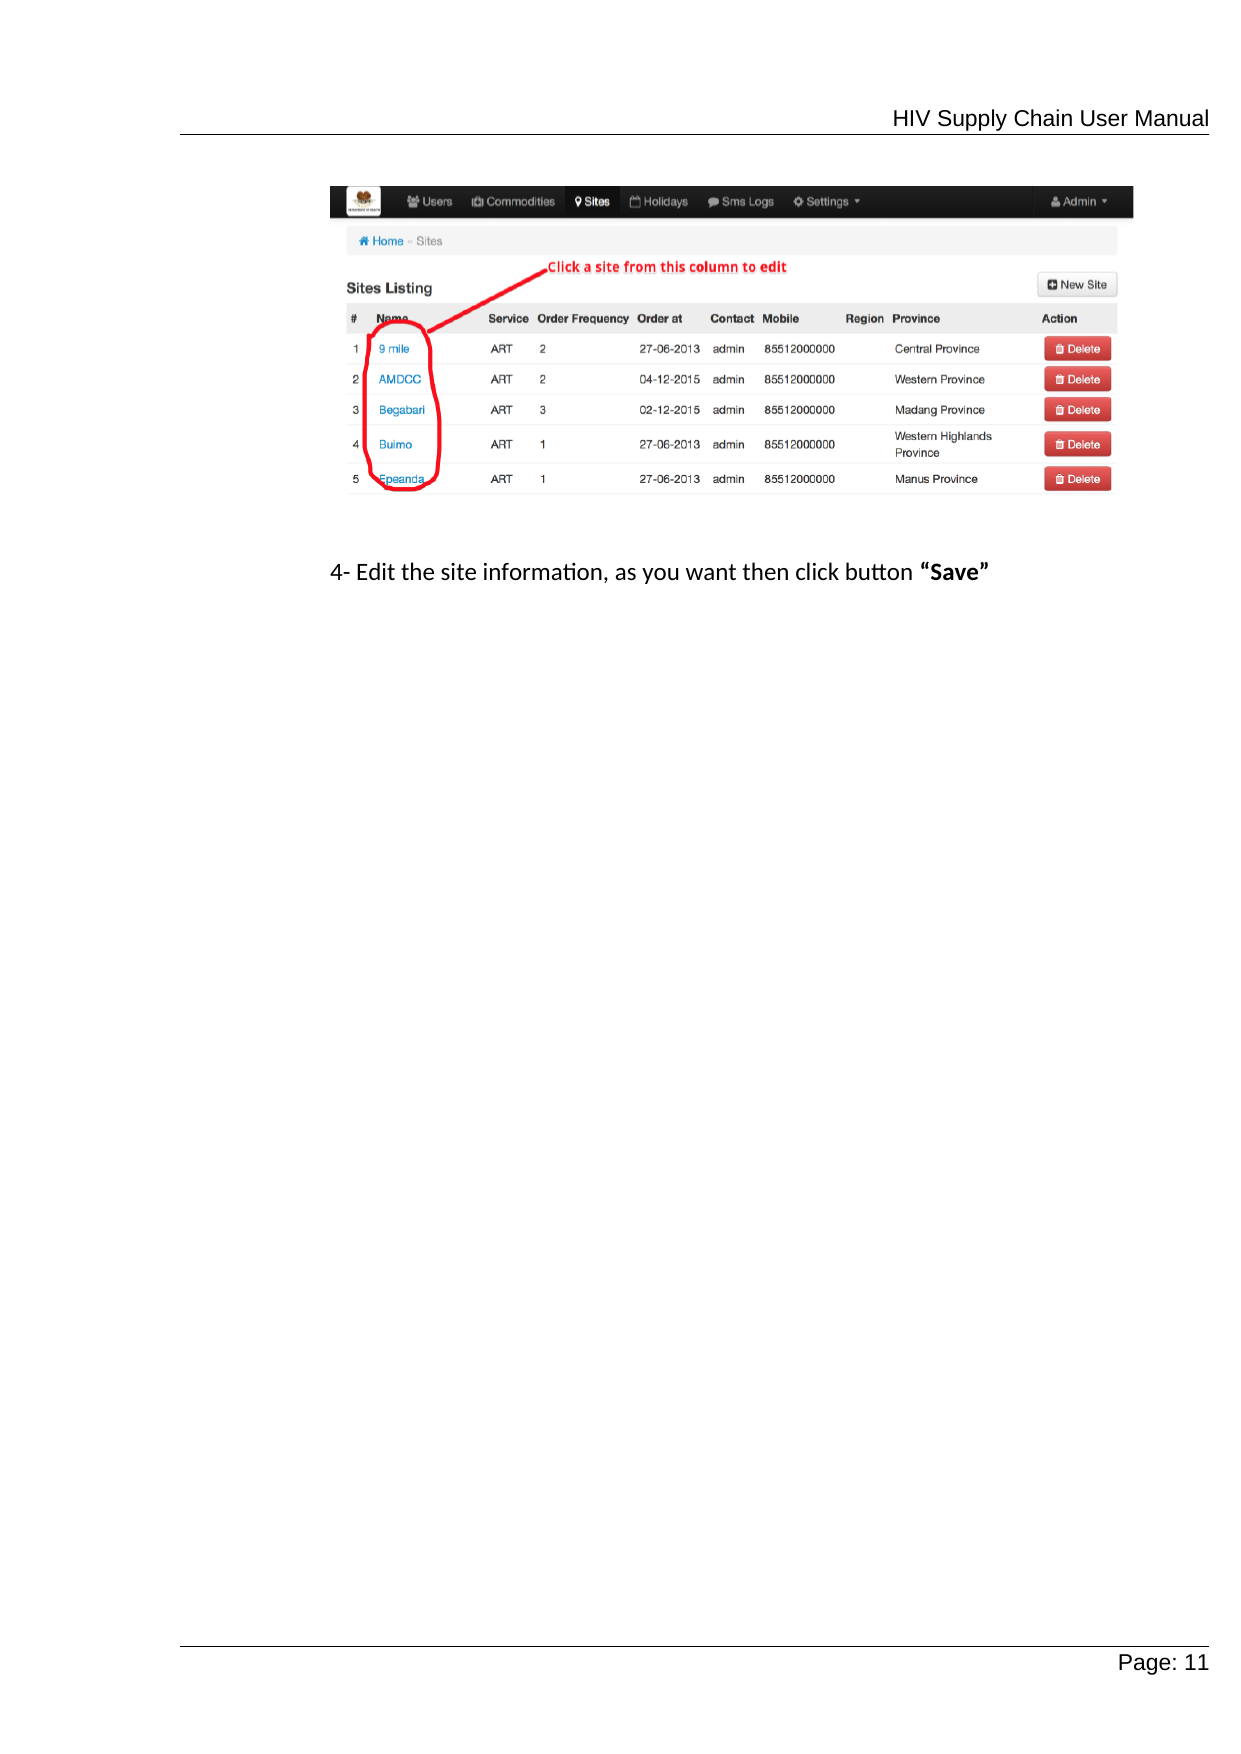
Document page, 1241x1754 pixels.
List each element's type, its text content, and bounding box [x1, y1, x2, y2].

picture [330, 186, 1134, 495]
text 4- Edit the site information, as you want then click button “Save” [330, 556, 1209, 587]
